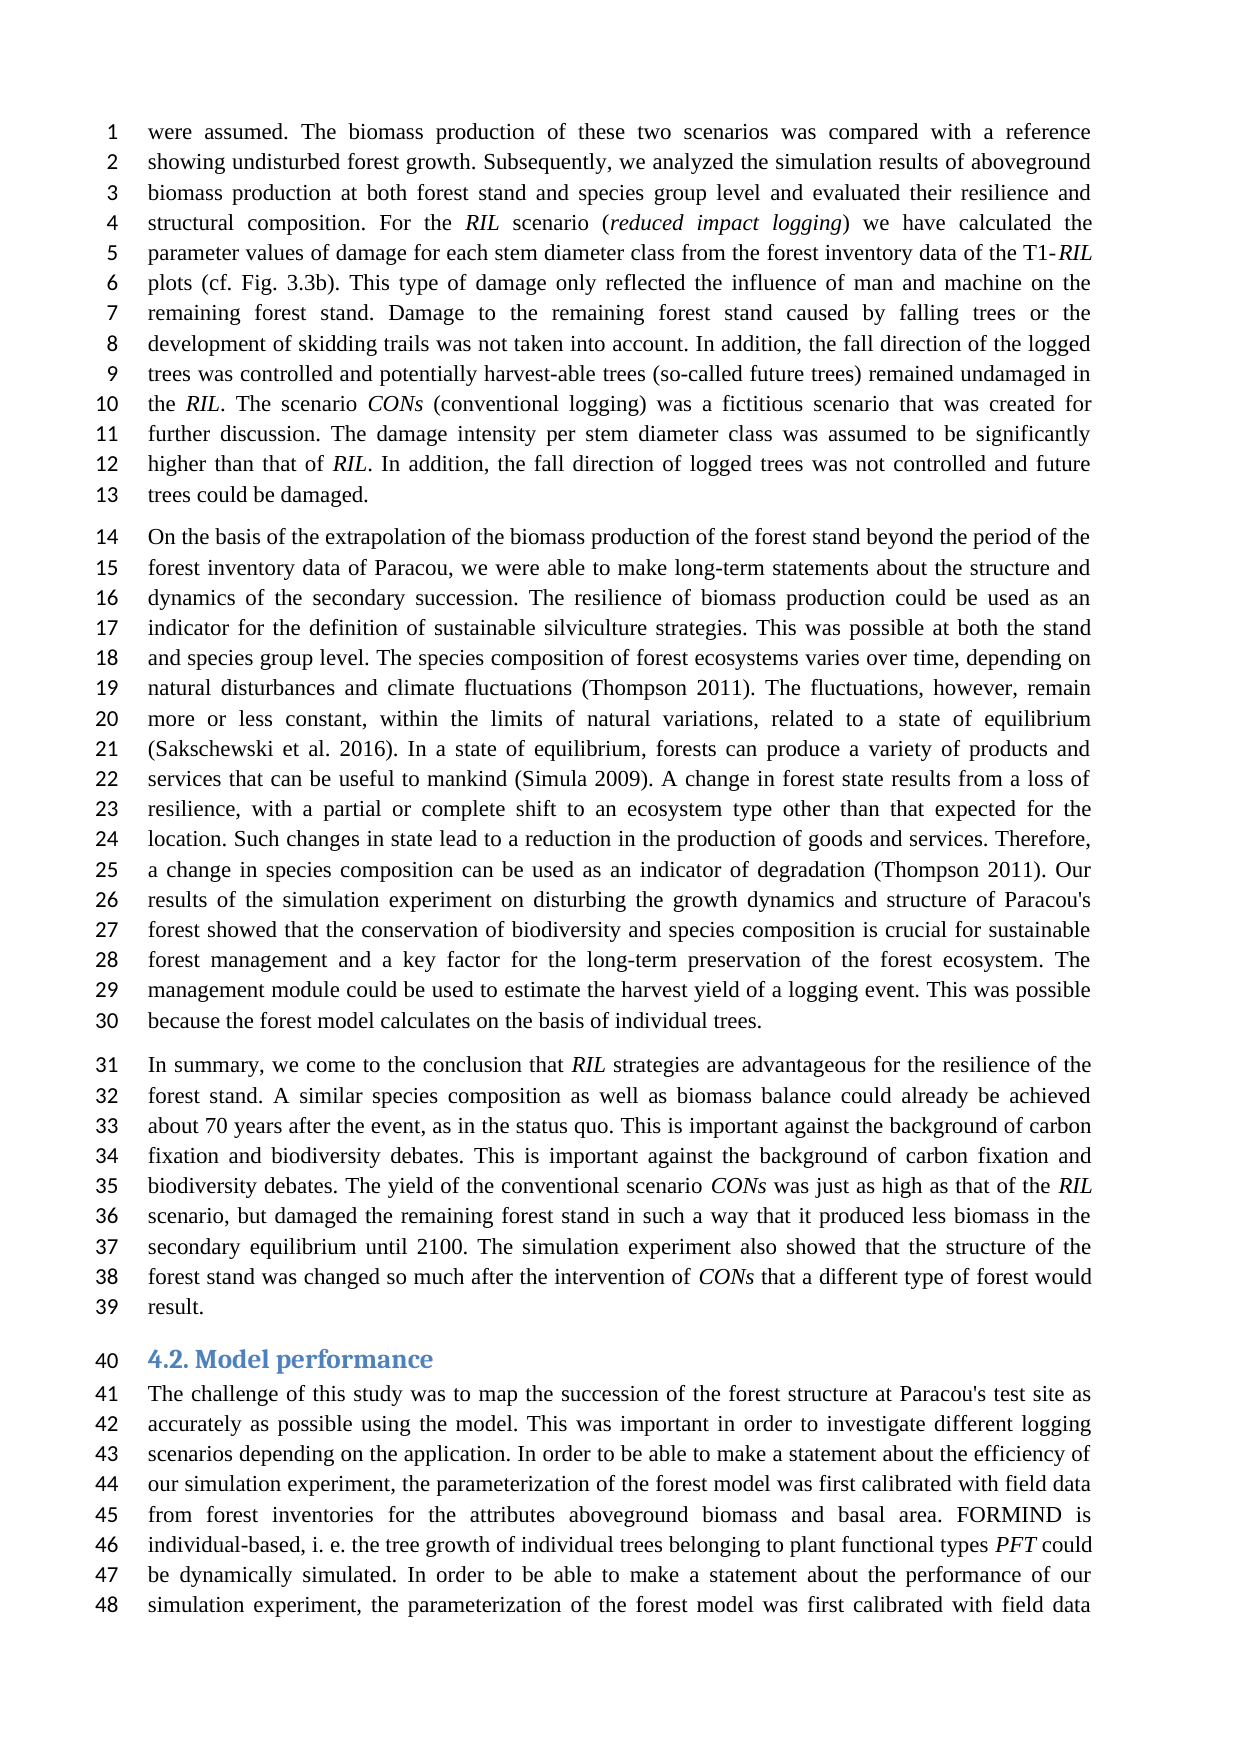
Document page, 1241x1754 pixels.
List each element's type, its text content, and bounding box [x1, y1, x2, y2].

text On the basis of the extrapolation of the biomass production of the forest stand beyond the period of the forest inventory data of Paracou, we were able to make long-term statements about the structure and dynamics of the secondary succession. The resilience of biomass production could be used as an indicator for the definition of sustainable silviculture strategies. This was possible at both the stand and species group level. The species composition of forest ecosystems varies over time, depending on natural disturbances and climate fluctuations (Thompson 2011). The fluctuations, however, remain more or less constant, within the limits of natural variations, related to a state of equilibrium (Sakschewski et al. 2016). In a state of equilibrium, forests can produce a variety of products and services that can be useful to mankind (Simula 2009). A change in forest state results from a loss of resilience, with a partial or complete shift to an ecosystem type other than that expected for the location. Such changes in state lead to a reduction in the production of goods and services. Therefore, a change in species composition can be used as an indicator of degradation (Thompson 2011). Our results of the simulation experiment on disturbing the growth dynamics and structure of Paracou's forest showed that the conservation of biodiversity and species composition is crucial for sustainable forest management and a key factor for the long-term preservation of the forest ecosystem. The management module could be used to estimate the harvest yield of a logging event. This was possible because the forest model calculates on the basis of individual trees. [148, 523, 1093, 1033]
text In summary, we come to the conclusion that RIL strategies are advantageous for the resilience of the forest stand. A similar species composition as well as biomass balance could already be achieved about 70 years after the event, as in the status quo. This is important against the background of carbon fixation and biodiversity debates. This is important against the background of carbon fixation and biodiversity debates. The yield of the conventional scenario CONs was just as high as that of the RIL scenario, but damaged the remaining forest stand in such a way that it produced less biomass in the secondary equilibrium until 2100. The simulation experiment also showed that the structure of the forest stand was changed so much after the intervention of CONs that a different type of forest would result. [148, 1051, 1093, 1319]
subtitle 4.2. Model performance [148, 1344, 1093, 1375]
